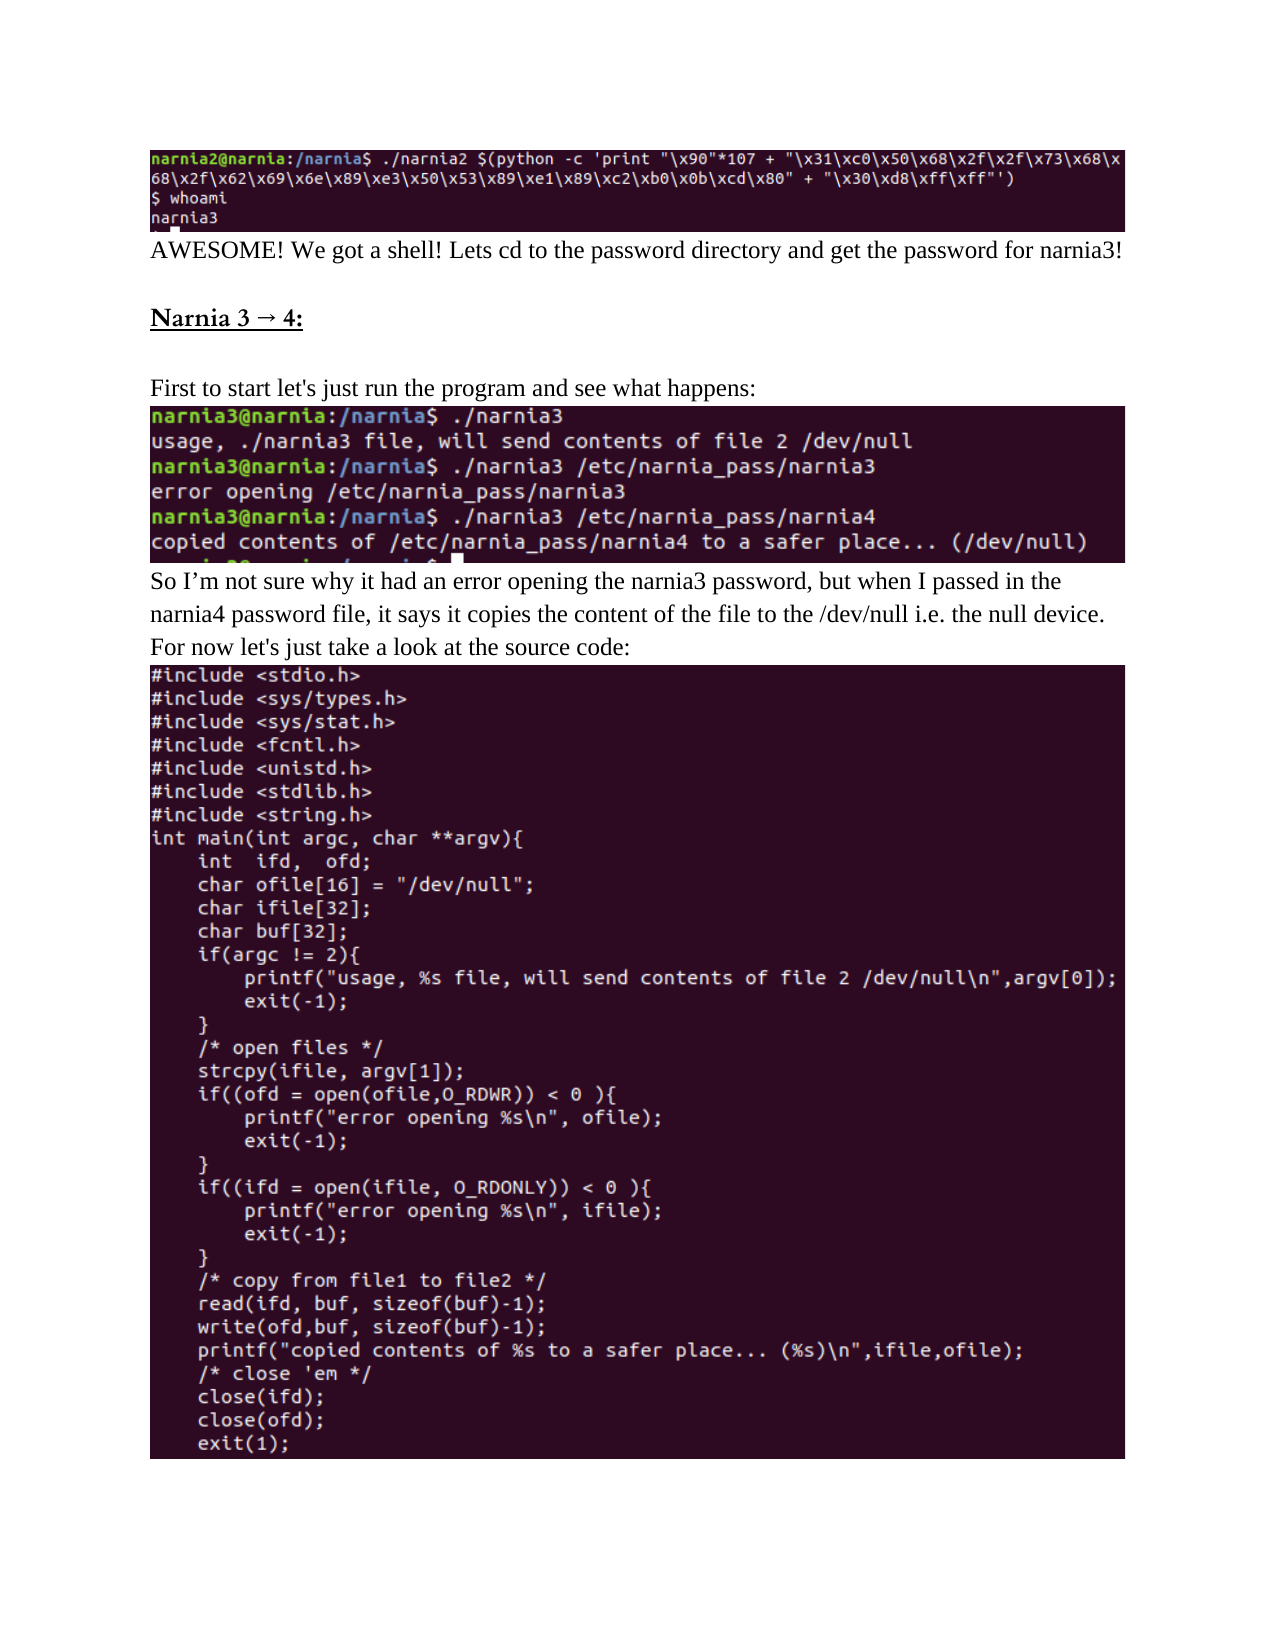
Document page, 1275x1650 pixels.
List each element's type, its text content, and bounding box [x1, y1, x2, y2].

picture [150, 665, 1125, 1459]
picture [150, 406, 1125, 563]
picture [150, 150, 1125, 232]
text First to start let's just run the program and see what happens: [150, 373, 1125, 402]
text So I’m not sure why it had an error opening the narnia3 password, but when I passed in the narnia4 password file, it says it copies the content of the file to the /dev/null i.e. the null device. For now let's just take a look at the source code: [150, 566, 1125, 661]
text Narnia 3 → 4: [150, 301, 1125, 335]
text AWESOME! We got a shell! Lets cd to the password directory and get the password for narnia3! [150, 235, 1125, 264]
